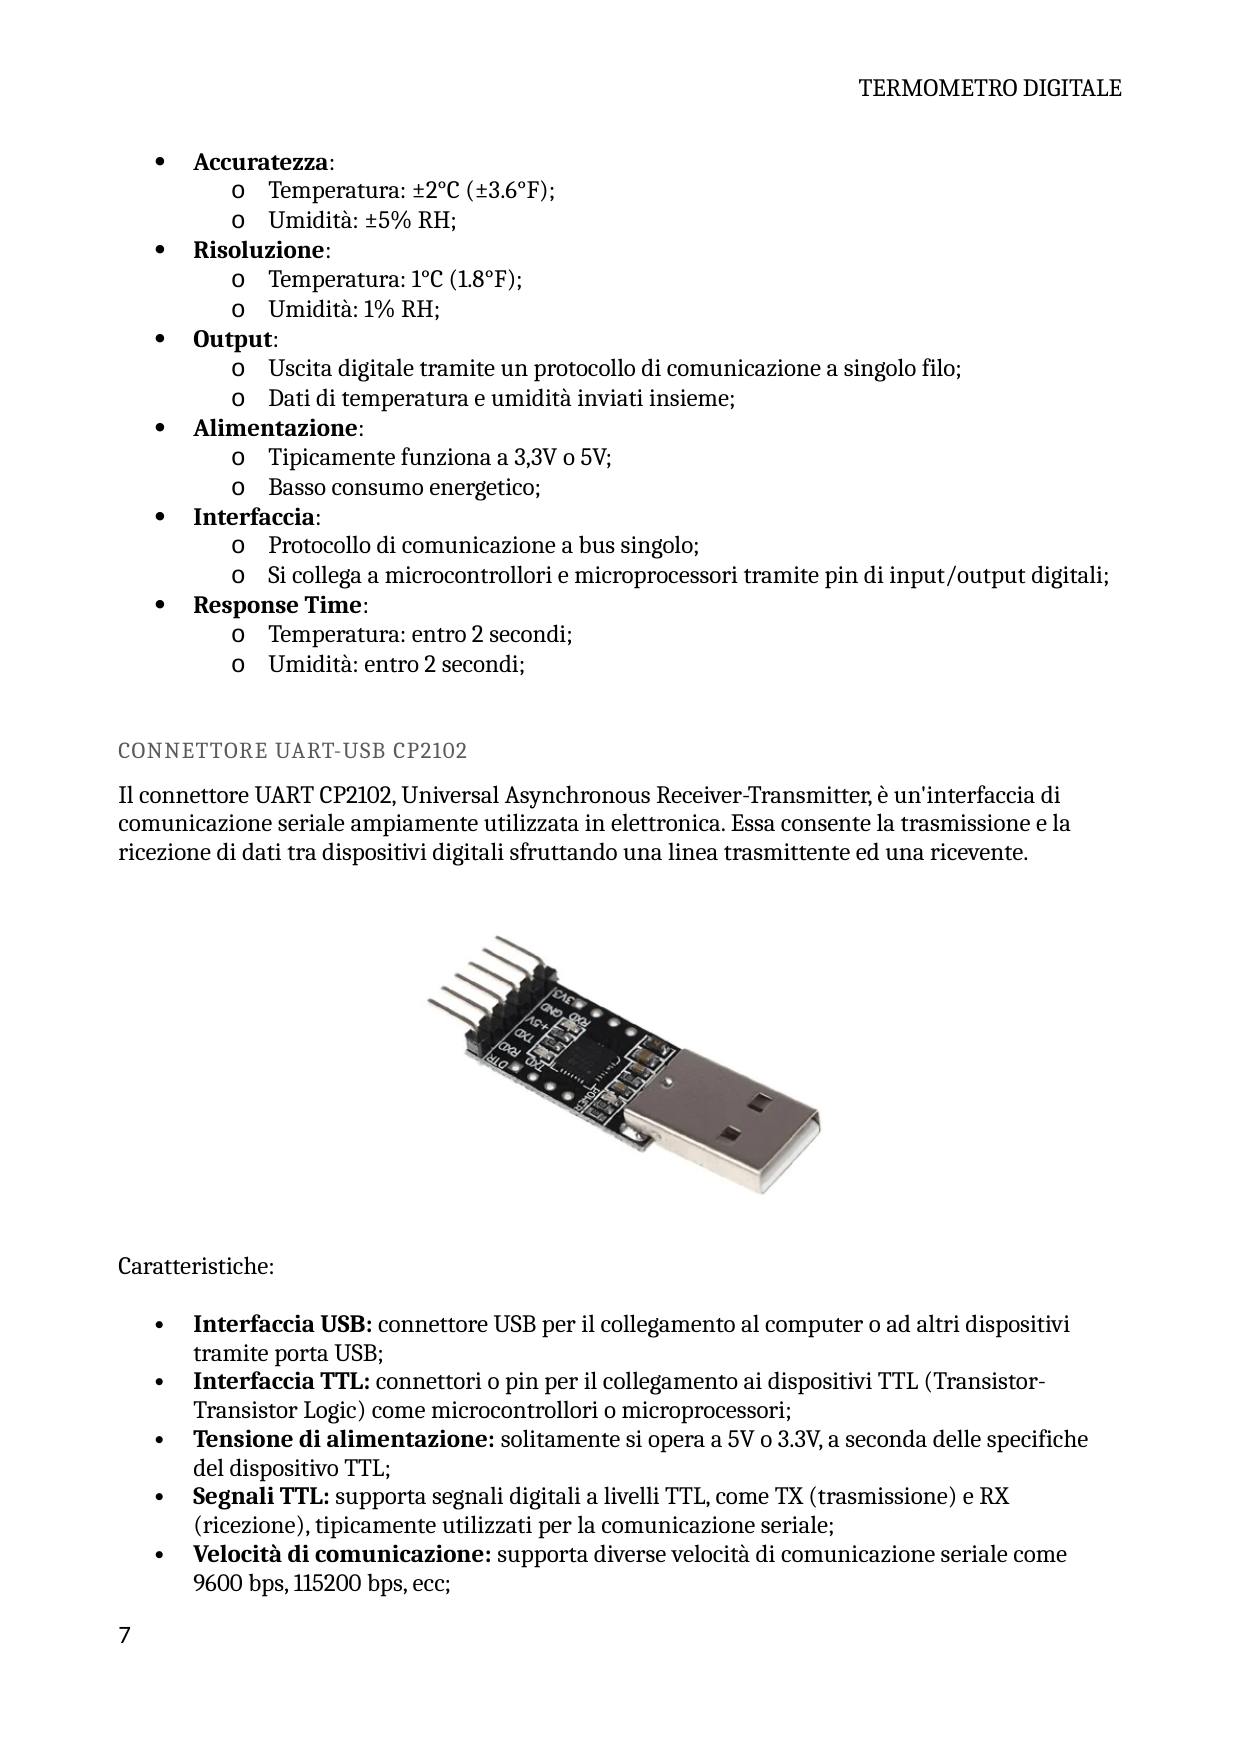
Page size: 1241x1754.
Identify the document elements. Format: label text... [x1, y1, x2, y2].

text Caratteristiche: [118, 1252, 1122, 1281]
list Basso consumo energetico; [231, 473, 1122, 503]
list Velocità di comunicazione: supporta diverse velocità di comunicazione seriale come 9600 bps, 115200 bps, ecc; [156, 1540, 1122, 1597]
list Interfaccia TTL: connettori o pin per il collegamento ai dispositivi TTL (Transistor-Transistor Logic) come microcontrollori o microprocessori; [156, 1367, 1122, 1425]
list Accuratezza: [156, 148, 1122, 176]
list Dati di temperatura e umidità inviati insieme; [231, 384, 1122, 414]
list Umidità: entro 2 secondi; [231, 650, 1122, 680]
picture [375, 866, 865, 1253]
text Il connettore UART CP2102, Universal Asynchronous Receiver-Transmitter, è un'interfaccia di comunicazione seriale ampiamente utilizzata in elettronica. Essa consente la trasmissione e la ricezione di dati tra dispositivi digitali sfruttando una linea trasmittente ed una ricevente. [118, 781, 1122, 867]
list Umidità: ±5% RH; [231, 206, 1122, 236]
list Output: [156, 325, 1122, 354]
list Protocollo di comunicazione a bus singolo; [231, 531, 1122, 561]
list Tipicamente funziona a 3,3V o 5V; [231, 443, 1122, 473]
list Tensione di alimentazione: solitamente si opera a 5V o 3.3V, a seconda delle specifiche del dispositivo TTL; [156, 1425, 1122, 1482]
subtitle CONNETTORE UART-USB CP2102 [118, 738, 1122, 764]
list Interfaccia USB: connettore USB per il collegamento al computer o ad altri dispositivi tramite porta USB; [156, 1310, 1122, 1367]
list Uscita digitale tramite un protocollo di comunicazione a singolo filo; [231, 354, 1122, 384]
list Response Time: [156, 591, 1122, 620]
list Risoluzione: [156, 236, 1122, 265]
list Segnali TTL: supporta segnali digitali a livelli TTL, come TX (trasmissione) e RX (ricezione), tipicamente utilizzati per la comunicazione seriale; [156, 1482, 1122, 1540]
list Temperatura: 1°C (1.8°F); [231, 265, 1122, 295]
list Si collega a microcontrollori e microprocessori tramite pin di input/output digitali; [231, 561, 1122, 591]
list Alimentazione: [156, 414, 1122, 443]
list Temperatura: ±2°C (±3.6°F); [231, 176, 1122, 206]
list Interfaccia: [156, 503, 1122, 531]
list Temperatura: entro 2 secondi; [231, 620, 1122, 650]
list Umidità: 1% RH; [231, 295, 1122, 325]
